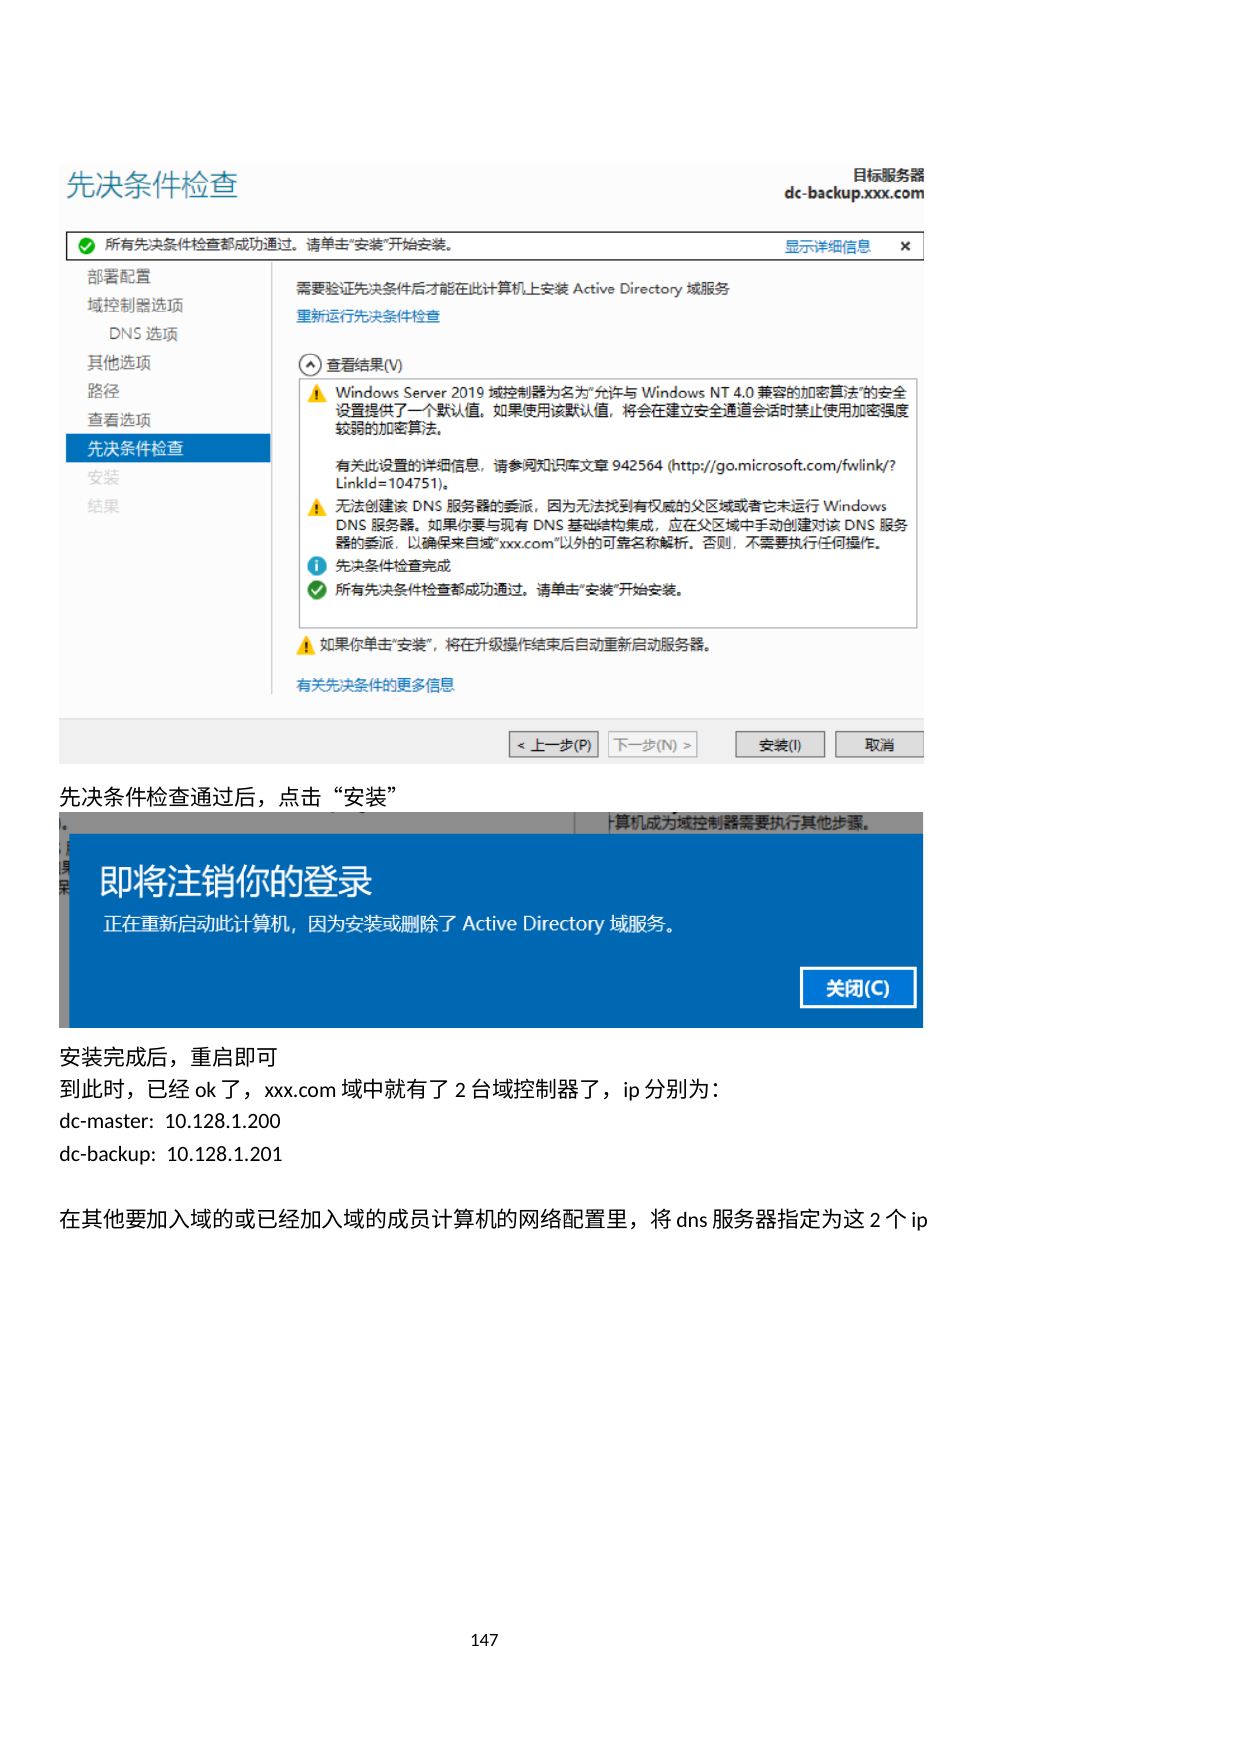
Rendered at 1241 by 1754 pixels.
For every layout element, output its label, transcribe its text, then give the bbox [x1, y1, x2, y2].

text 先决条件检查通过后，点击“安装” [59, 779, 1181, 812]
text dc-backup: 10.128.1.201 [59, 1137, 1181, 1169]
text 安装完成后，重启即可 [59, 1039, 1181, 1072]
text 到此时，已经ok了，xxx.com域中就有了2台域控制器了，ip分别为： [59, 1072, 1181, 1104]
picture [59, 812, 924, 1028]
text 在其他要加入域的或已经加入域的成员计算机的网络配置里，将dns服务器指定为这2个ip [59, 1202, 1181, 1234]
picture [59, 162, 924, 764]
text dc-master: 10.128.1.200 [59, 1104, 1181, 1137]
